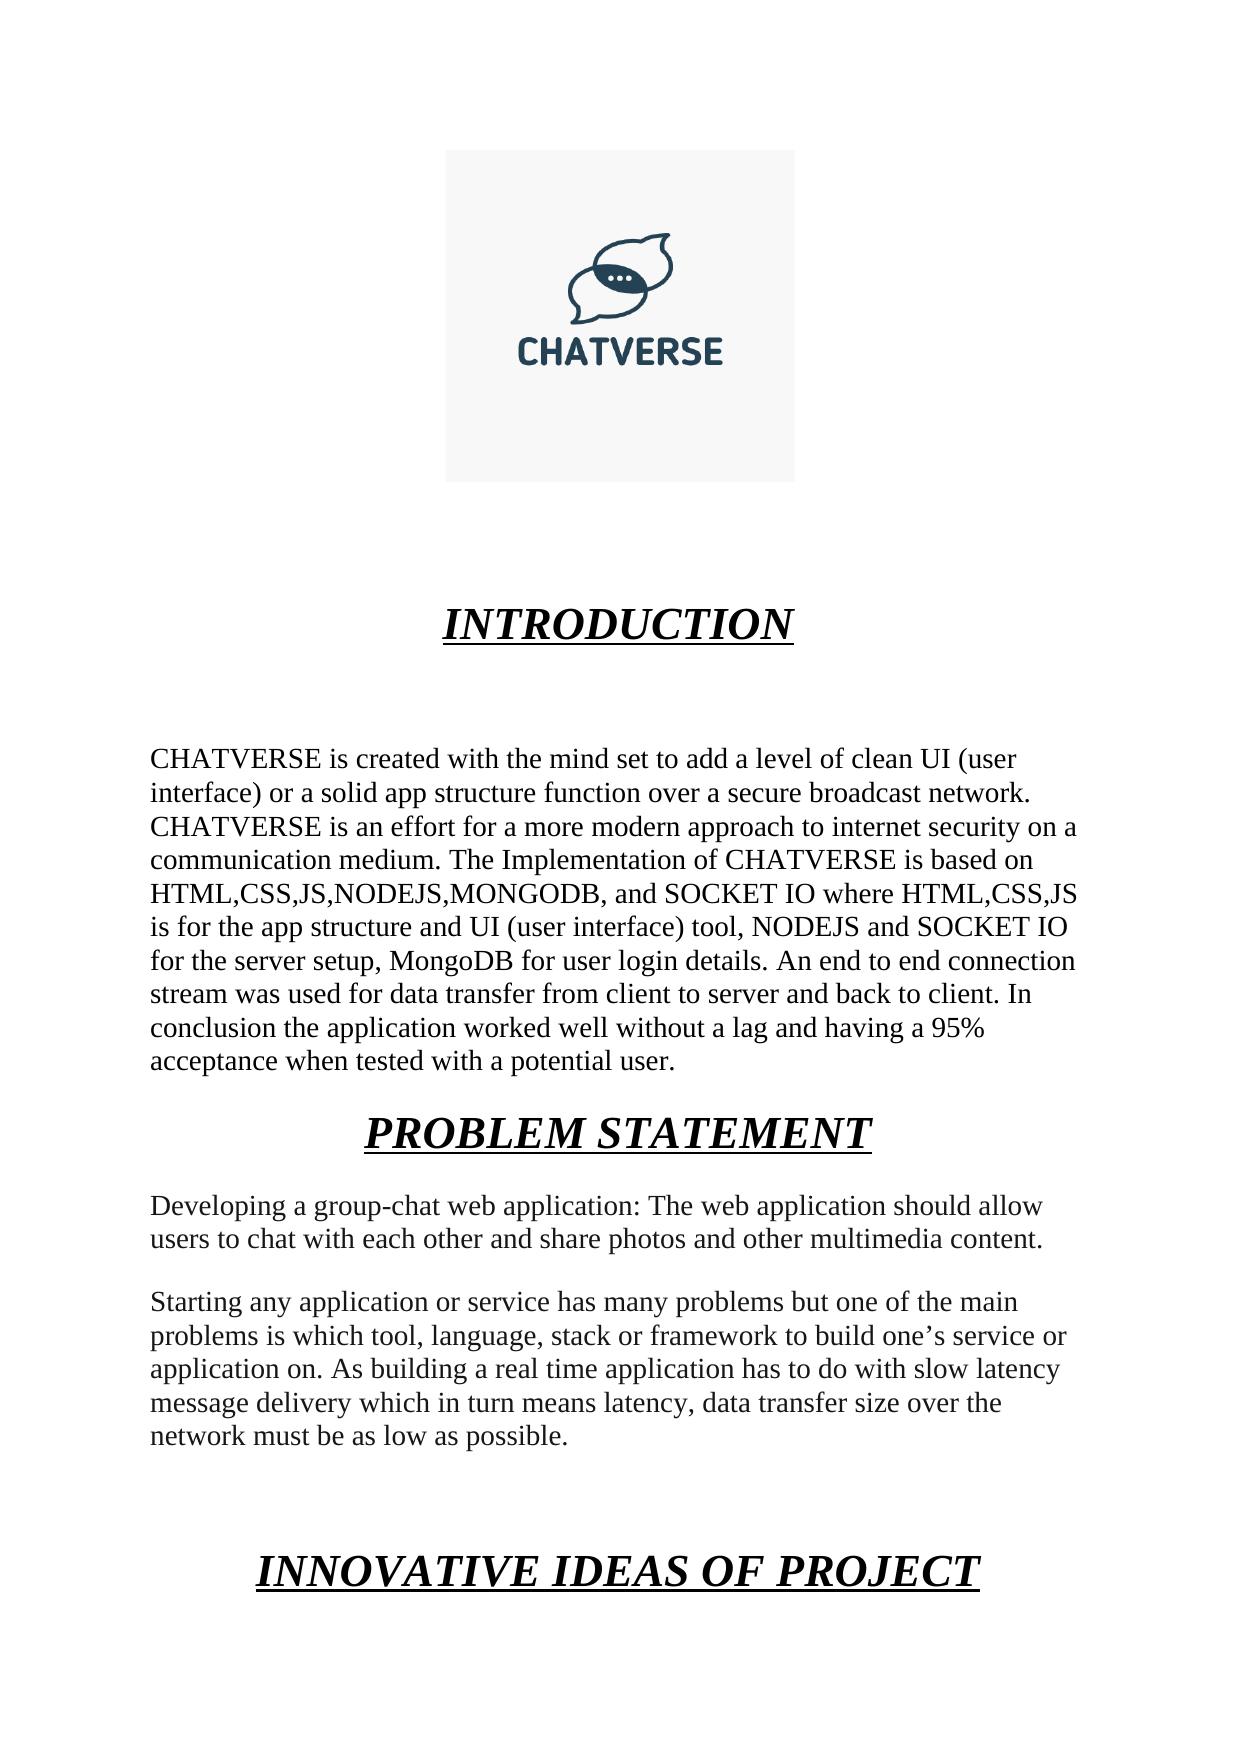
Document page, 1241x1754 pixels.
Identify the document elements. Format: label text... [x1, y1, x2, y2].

picture [445, 150, 795, 482]
text Developing a group-chat web application: The web application should allow users to chat with each other and share photos and other multimedia content. [150, 1188, 1090, 1255]
text INTRODUCTION [150, 597, 1090, 650]
text PROBLEM STATEMENT [150, 1106, 1090, 1159]
text Starting any application or service has many problems but one of the main problems is which tool, language, stack or framework to build one’s service or application on. As building a real time application has to do with slow latency message delivery which in turn means latency, data transfer size over the network must be as low as possible. [150, 1284, 1090, 1452]
text INNOVATIVE IDEAS OF PROJECT [150, 1544, 1090, 1597]
text CHATVERSE is created with the mind set to add a level of clean UI (user interface) or a solid app structure function over a secure broadcast network. CHATVERSE is an effort for a more modern approach to internet security on a communication medium. The Implementation of CHATVERSE is based on HTML,CSS,JS,NODEJS,MONGODB, and SOCKET IO where HTML,CSS,JS is for the app structure and UI (user interface) tool, NODEJS and SOCKET IO for the server setup, MongoDB for user login details. An end to end connection stream was used for data transfer from client to server and back to client. In conclusion the application worked well without a lag and having a 95% acceptance when tested with a potential user. [150, 742, 1090, 1077]
